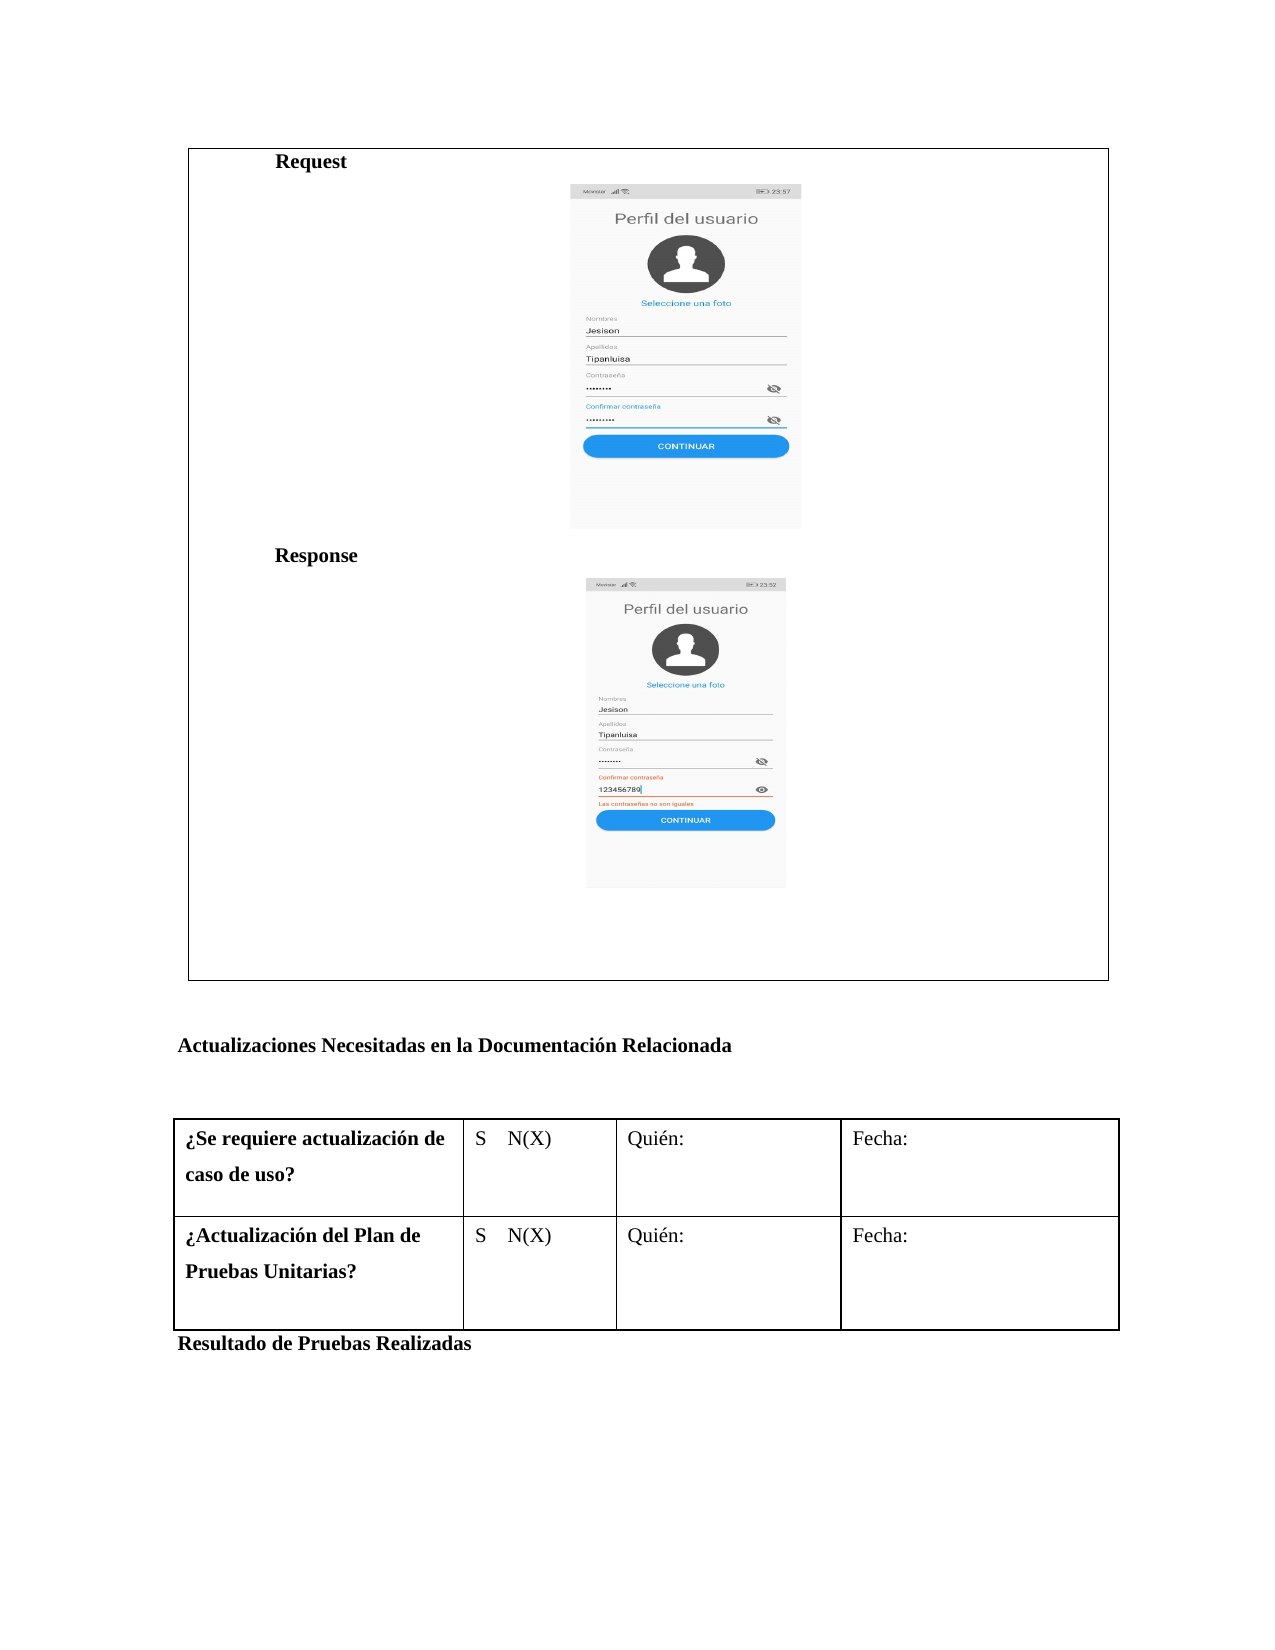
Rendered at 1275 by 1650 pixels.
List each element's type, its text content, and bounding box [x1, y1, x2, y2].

text Actualizaciones Necesitadas en la Documentación Relacionada [177, 1033, 1098, 1057]
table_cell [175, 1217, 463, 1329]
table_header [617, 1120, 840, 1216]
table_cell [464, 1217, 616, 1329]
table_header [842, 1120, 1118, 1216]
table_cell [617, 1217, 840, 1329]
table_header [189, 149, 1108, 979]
picture [586, 578, 786, 888]
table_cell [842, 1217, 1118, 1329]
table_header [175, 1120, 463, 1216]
text Resultado de Pruebas Realizadas [177, 1331, 1098, 1355]
picture [570, 184, 802, 529]
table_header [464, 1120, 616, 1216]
